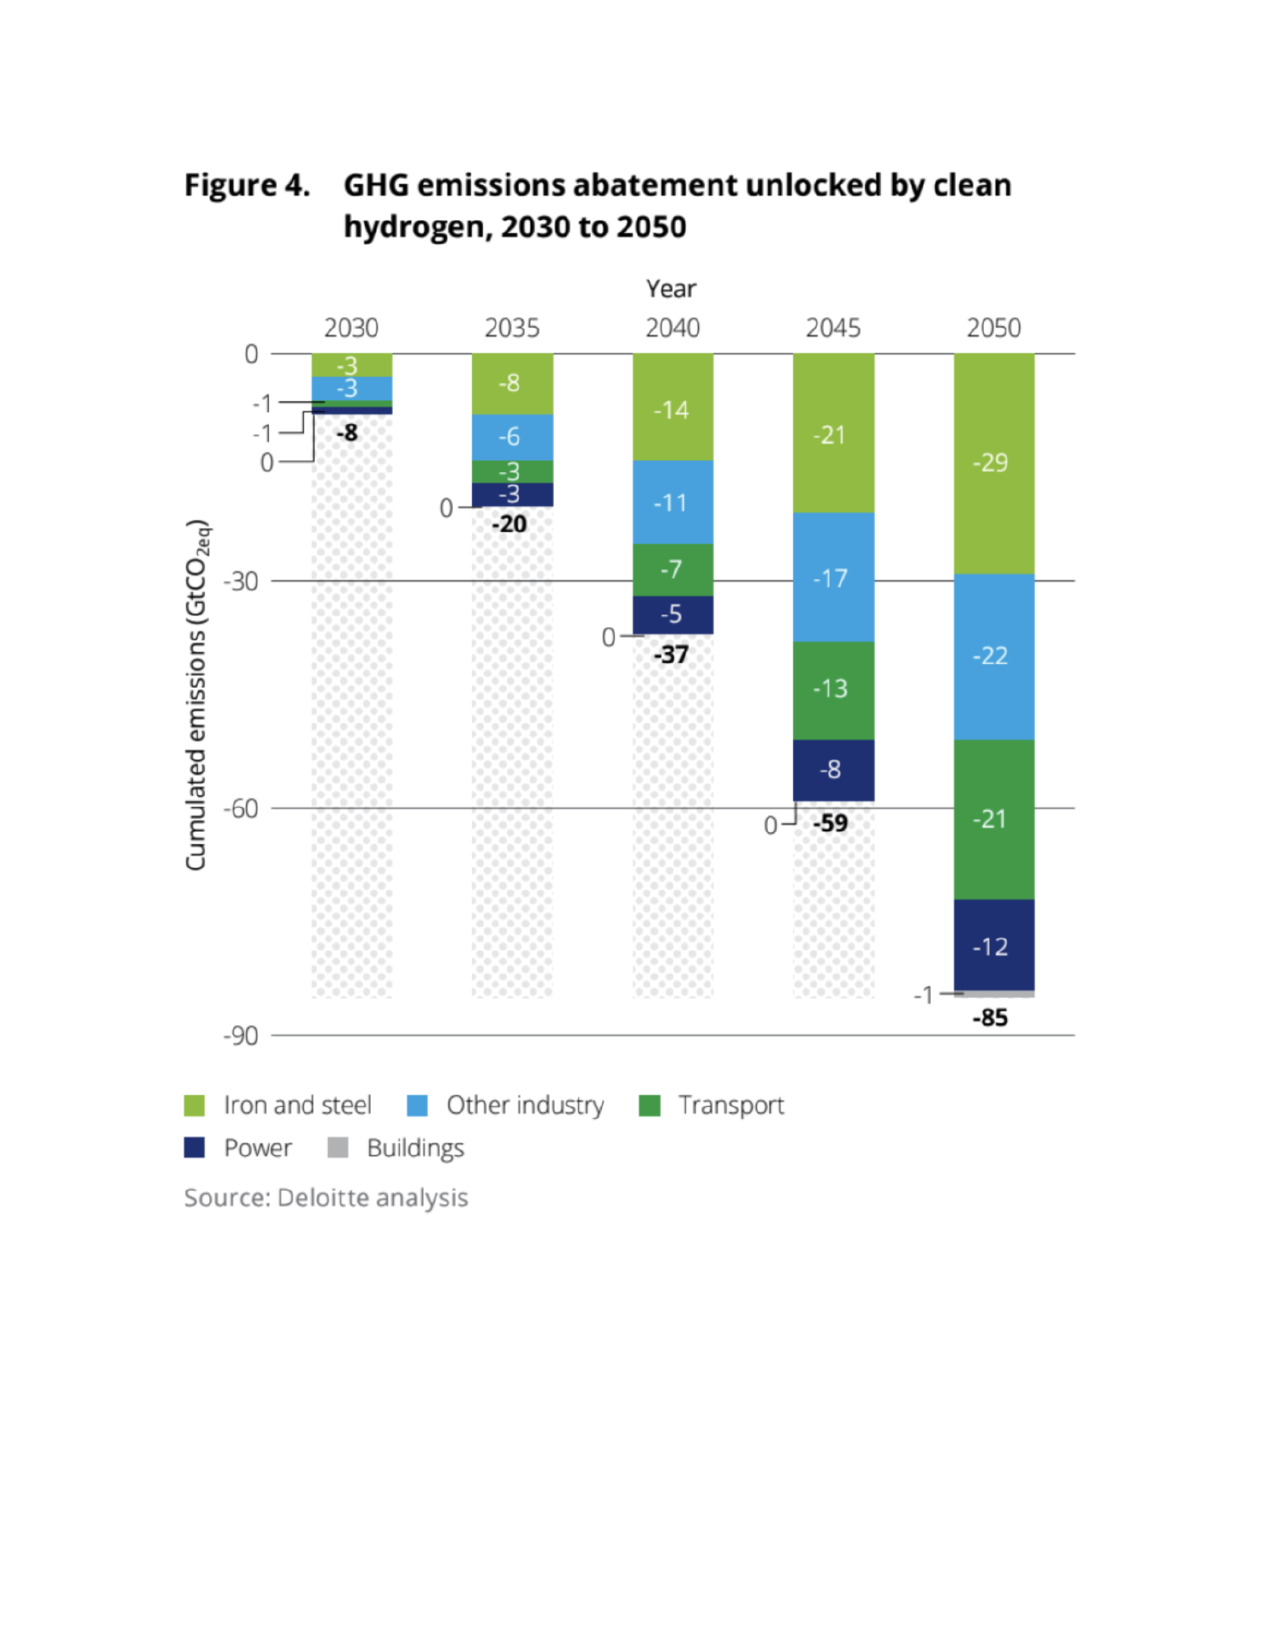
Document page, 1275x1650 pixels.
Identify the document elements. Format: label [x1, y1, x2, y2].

picture [150, 150, 1125, 1238]
